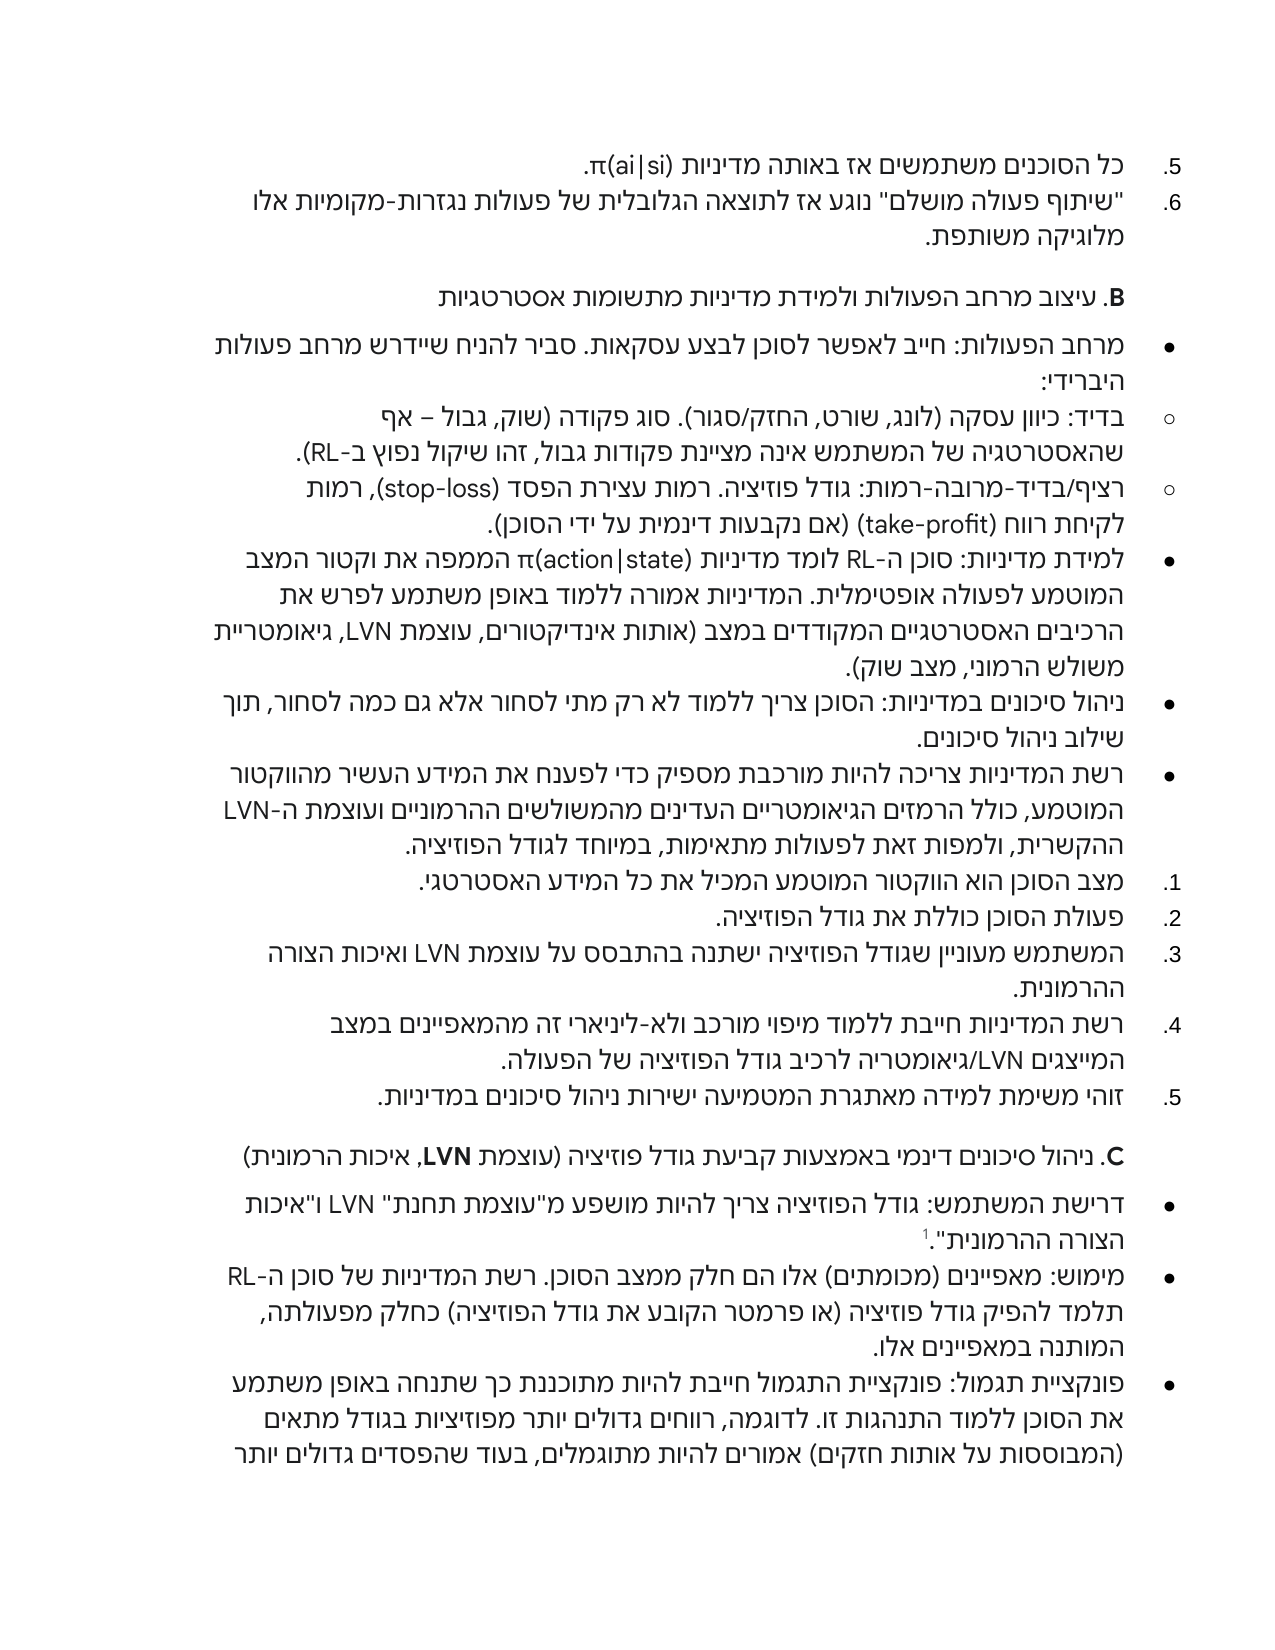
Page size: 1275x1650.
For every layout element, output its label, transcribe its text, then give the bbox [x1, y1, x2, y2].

list למידת מדיניות: סוכן ה-RL לומד מדיניות π(action∣state) הממפה את וקטור המצב המוטמע לפעולה אופטימלית. המדיניות אמורה ללמוד באופן משתמע לפרש את הרכיבים האסטרטגיים המקודדים במצב (אותות אינדיקטורים, עוצמת LVN, גיאומטריית משולש הרמוני, מצב שוק). [198, 545, 1162, 683]
list מצב הסוכן הוא הווקטור המוטמע המכיל את כל המידע האסטרטגי. [242, 866, 1162, 898]
subtitle C. ניהול סיכונים דינמי באמצעות קביעת גודל פוזיציה (עוצמת LVN, איכות הרמונית) [150, 1141, 1125, 1173]
list ניהול סיכונים במדיניות: הסוכן צריך ללמוד לא רק מתי לסחור אלא גם כמה לסחור, תוך שילוב ניהול סיכונים. [198, 688, 1162, 755]
list המשתמש מעוניין שגודל הפוזיציה ישתנה בהתבסס על עוצמת LVN ואיכות הצורה ההרמונית. [242, 938, 1162, 1005]
list רציף/בדיד-מרובה-רמות: גודל פוזיציה. רמות עצירת הפסד (stop-loss), רמות לקיחת רווח (take-profit) (אם נקבעות דינמית על ידי הסוכן). [241, 473, 1162, 540]
list מרחב הפעולות: חייב לאפשר לסוכן לבצע עסקאות. סביר להניח שיידרש מרחב פעולות היברידי: [198, 330, 1162, 397]
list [198, 1368, 1162, 1471]
list כל הסוכנים משתמשים אז באותה מדיניות π(ai​∣si​). [242, 150, 1162, 181]
list בדיד: כיוון עסקה (לונג, שורט, החזק/סגור). סוג פקודה (שוק, גבול – אף שהאסטרטגיה של המשתמש אינה מציינת פקודות גבול, זהו שיקול נפוץ ב-RL). [241, 402, 1162, 469]
list רשת המדיניות חייבת ללמוד מיפוי מורכב ולא-ליניארי זה מהמאפיינים במצב המייצגים LVN/גיאומטריה לרכיב גודל הפוזיציה של הפעולה. [242, 1009, 1162, 1076]
list זוהי משימת למידה מאתגרת המטמיעה ישירות ניהול סיכונים במדיניות. [242, 1081, 1162, 1112]
list פעולת הסוכן כוללת את גודל הפוזיציה. [242, 902, 1162, 933]
list "שיתוף פעולה מושלם" נוגע אז לתוצאה הגלובלית של פעולות נגזרות-מקומיות אלו מלוגיקה משותפת. [242, 186, 1162, 253]
list דרישת המשתמש: גודל הפוזיציה צריך להיות מושפע מ"עוצמת תחנת" LVN ו"איכות הצורה ההרמונית".1 [198, 1190, 1162, 1257]
list מימוש: מאפיינים (מכומתים) אלו הם חלק ממצב הסוכן. רשת המדיניות של סוכן ה-RL תלמד להפיק גודל פוזיציה (או פרמטר הקובע את גודל הפוזיציה) כחלק מפעולתה, המותנה במאפיינים אלו. [198, 1261, 1162, 1364]
subtitle B. עיצוב מרחב הפעולות ולמידת מדיניות מתשומות אסטרטגיות [150, 282, 1125, 313]
list רשת המדיניות צריכה להיות מורכבת מספיק כדי לפענח את המידע העשיר מהווקטור המוטמע, כולל הרמזים הגיאומטריים העדינים מהמשולשים ההרמוניים ועוצמת ה-LVN ההקשרית, ולמפות זאת לפעולות מתאימות, במיוחד לגודל הפוזיציה. [198, 759, 1162, 862]
